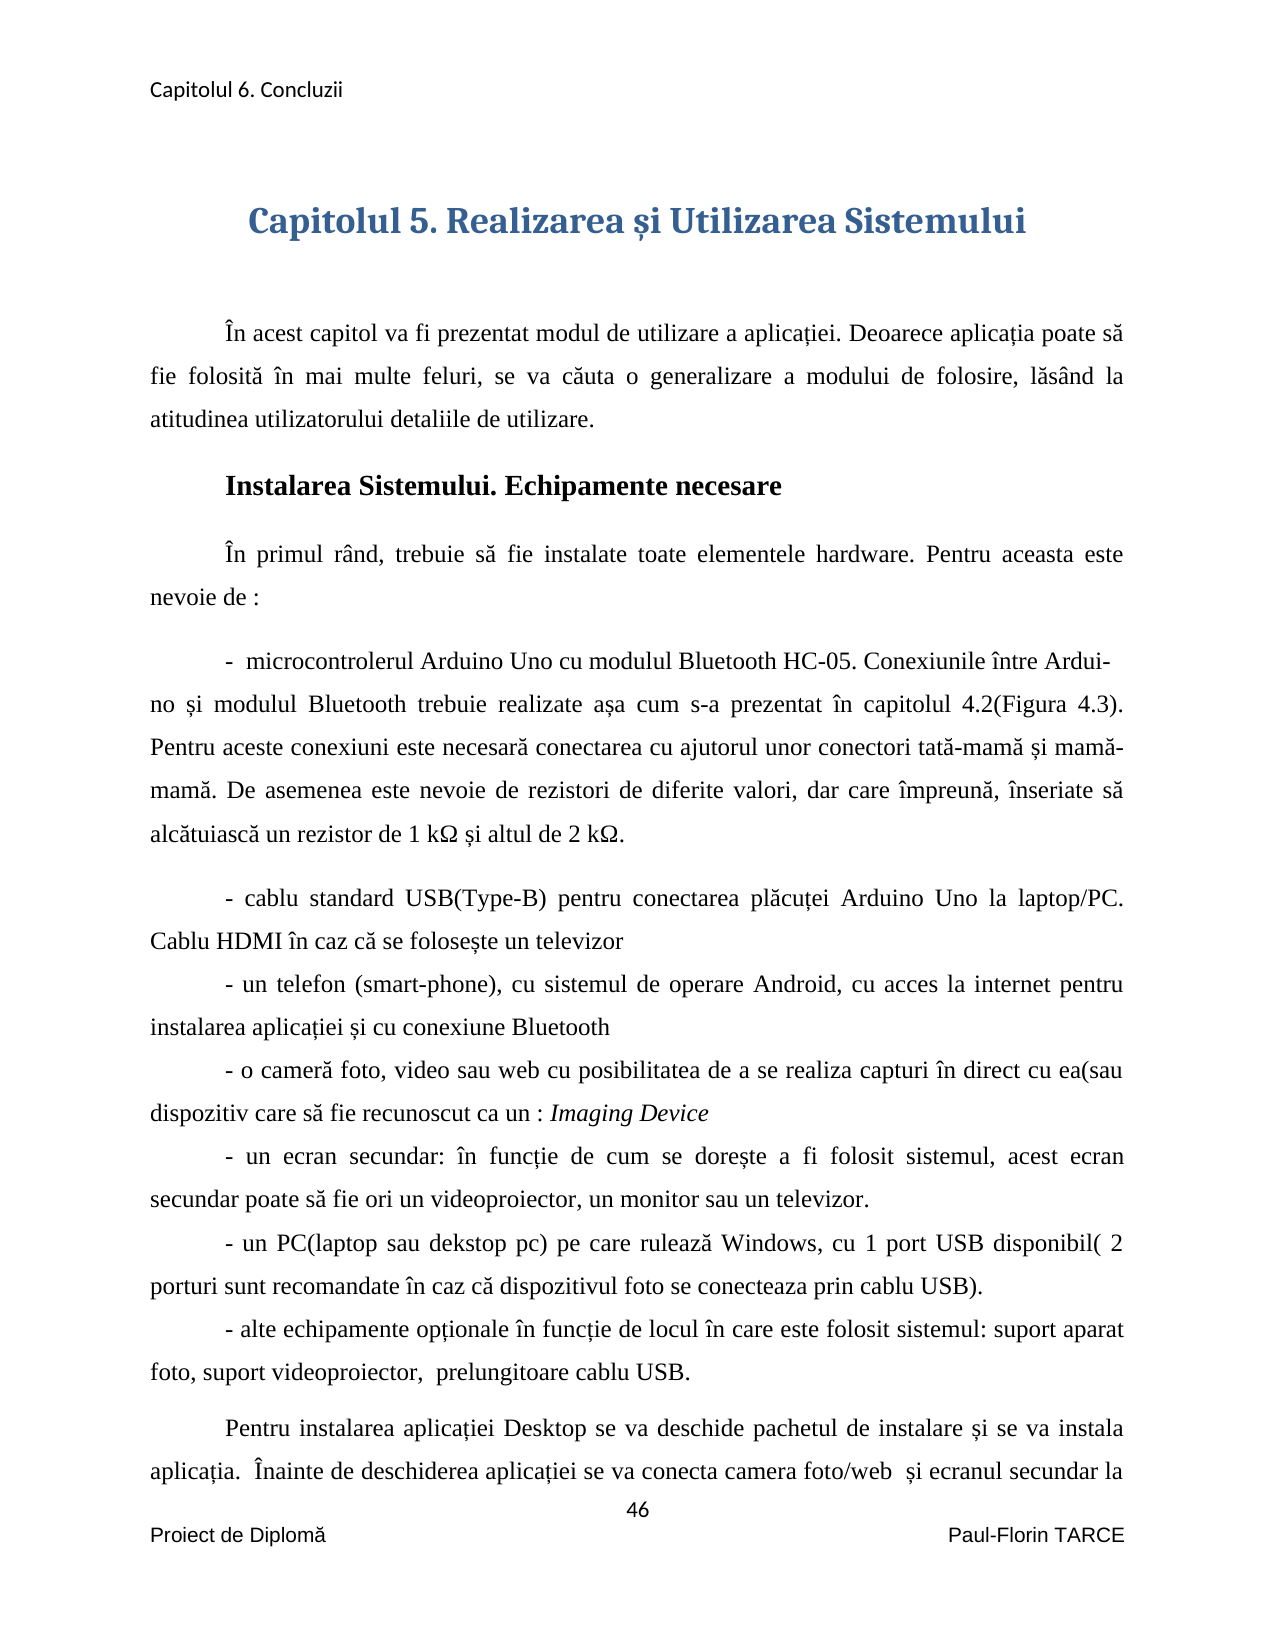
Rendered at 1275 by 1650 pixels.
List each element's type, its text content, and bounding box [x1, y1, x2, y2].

text - un PC(laptop sau dekstop pc) pe care rulează Windows, cu 1 port USB disponibil( 2 porturi sunt recomandate în caz că dispozitivul foto se conecteaza prin cablu USB). [150, 1228, 1125, 1299]
text În primul rând, trebuie să fie instalate toate elementele hardware. Pentru aceasta este nevoie de : [150, 539, 1125, 611]
text no și modulul Bluetooth trebuie realizate așa cum s-a prezentat în capitolul 4.2(Figura 4.3). Pentru aceste conexiuni este necesară conectarea cu ajutorul unor conectori tată-mamă și mamă-mamă. De asemenea este nevoie de rezistori de diferite valori, dar care împreună, înseriate să alcătuiască un rezistor de 1 kΩ și altul de 2 kΩ. [150, 689, 1125, 847]
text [150, 1413, 1125, 1484]
subtitle Capitolul 5. Realizarea și Utilizarea Sistemului [150, 200, 1125, 243]
text - o cameră foto, video sau web cu posibilitatea de a se realiza capturi în direct cu ea(sau dispozitiv care să fie recunoscut ca un : Imaging Device [150, 1055, 1125, 1127]
text În acest capitol va fi prezentat modul de utilizare a aplicației. Deoarece aplicația poate să fie folosită în mai multe feluri, se va căuta o generalizare a modului de folosire, lăsând la atitudinea utilizatorului detaliile de utilizare. [150, 318, 1125, 433]
text Instalarea Sistemului. Echipamente necesare [150, 468, 1125, 502]
text - microcontrolerul Arduino Uno cu modulul Bluetooth HC-05. Conexiunile între Ardui- [150, 646, 1125, 675]
text - un telefon (smart-phone), cu sistemul de operare Android, cu acces la internet pentru instalarea aplicației și cu conexiune Bluetooth [150, 969, 1125, 1041]
text - cablu standard USB(Type-B) pentru conectarea plăcuței Arduino Uno la laptop/PC. Cablu HDMI în caz că se folosește un televizor [150, 883, 1125, 954]
text - alte echipamente opționale în funcție de locul în care este folosit sistemul: suport aparat foto, suport videoproiector, prelungitoare cablu USB. [150, 1314, 1125, 1386]
text - un ecran secundar: în funcție de cum se dorește a fi folosit sistemul, acest ecran secundar poate să fie ori un videoproiector, un monitor sau un televizor. [150, 1141, 1125, 1213]
